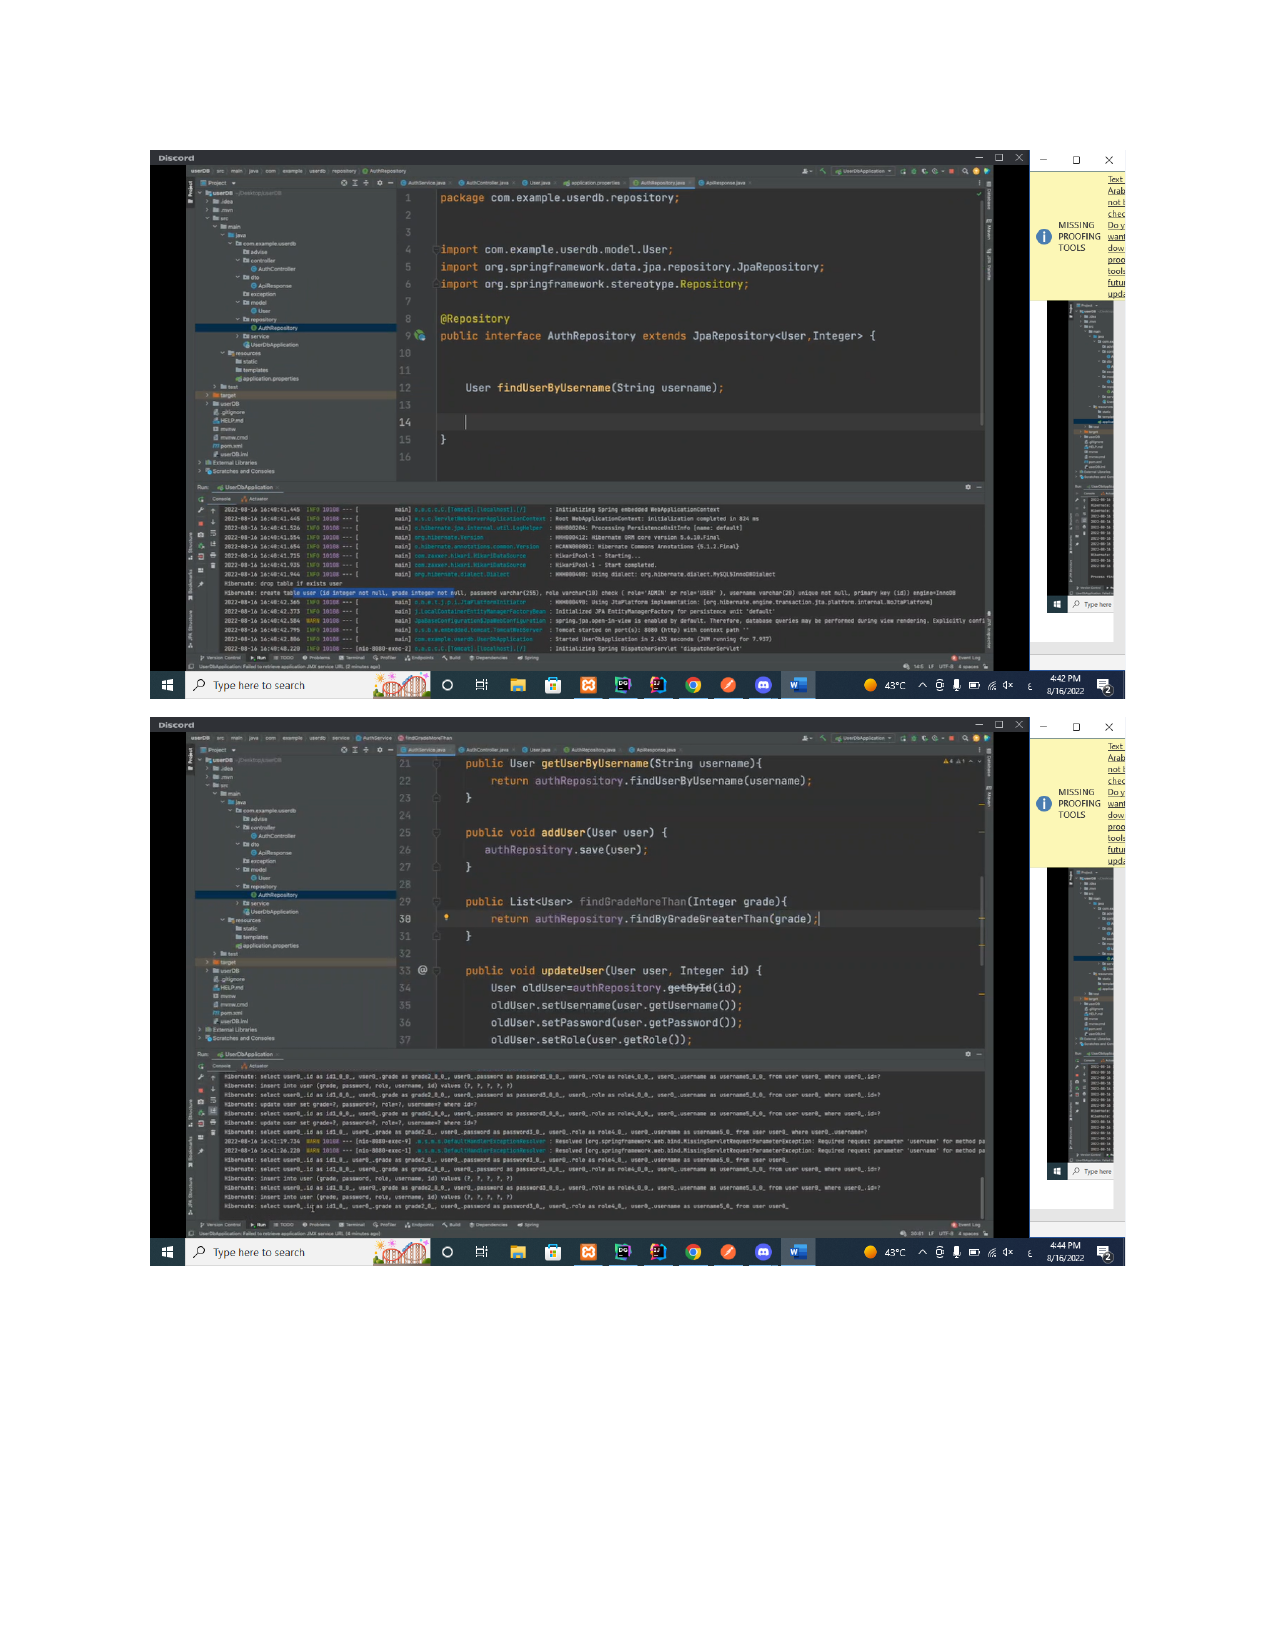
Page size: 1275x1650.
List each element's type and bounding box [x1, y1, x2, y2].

picture [150, 150, 1125, 699]
picture [150, 717, 1125, 1266]
